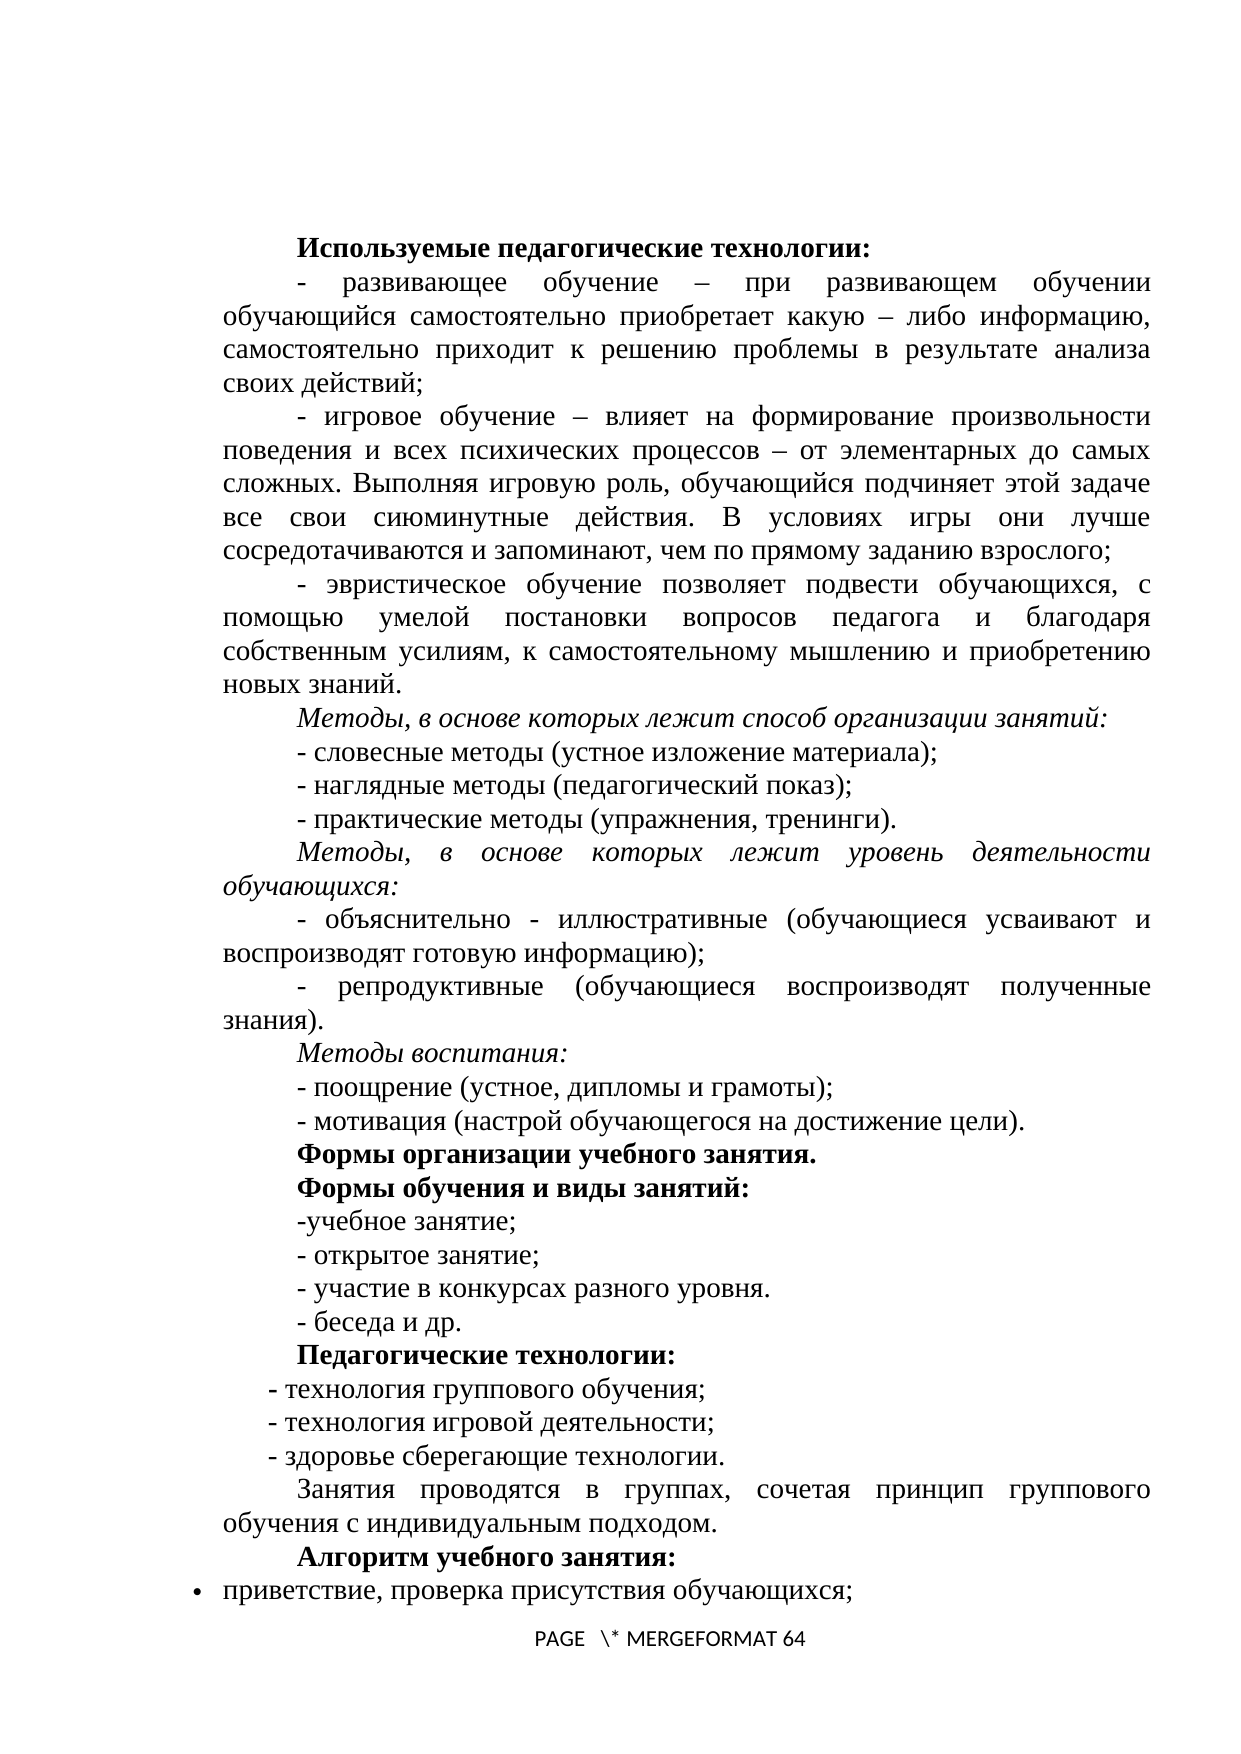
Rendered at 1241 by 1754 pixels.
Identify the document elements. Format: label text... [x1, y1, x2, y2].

text - открытое занятие; [223, 1237, 1152, 1270]
text - беседа и др. [223, 1304, 1152, 1337]
text Формы организации учебного занятия. [223, 1136, 1152, 1170]
text - поощрение (устное, дипломы и грамоты); [223, 1069, 1152, 1103]
text Алгоритм учебного занятия: [223, 1539, 1152, 1572]
text - практические методы (упражнения, тренинги). [223, 801, 1152, 834]
text - наглядные методы (педагогический показ); [223, 767, 1152, 801]
text Формы обучения и виды занятий: [223, 1170, 1152, 1203]
text - репродуктивные (обучающиеся воспроизводят полученные знания). [223, 968, 1152, 1036]
text Занятия проводятся в группах, сочетая принцип группового обучения с индивидуальным подходом. [223, 1472, 1152, 1539]
text - объяснительно - иллюстративные (обучающиеся усваивают и воспроизводят готовую информацию); [223, 901, 1152, 968]
text Методы, в основе которых лежит уровень деятельности обучающихся: [223, 834, 1152, 901]
text Используемые педагогические технологии: [223, 231, 1152, 264]
text Педагогические технологии: [223, 1337, 1152, 1371]
text Методы, в основе которых лежит способ организации занятий: [223, 700, 1152, 734]
text Методы воспитания: [223, 1036, 1152, 1069]
text - здоровье сберегающие технологии. [223, 1438, 1152, 1472]
text - эвристическое обучение позволяет подвести обучающихся, с помощью умелой постановки вопросов педагога и благодаря собственным усилиям, к самостоятельному мышлению и приобретению новых знаний. [223, 566, 1152, 700]
text - словесные методы (устное изложение материала); [223, 734, 1152, 767]
text - технология группового обучения; [223, 1371, 1152, 1404]
text - участие в конкурсах разного уровня. [223, 1270, 1152, 1304]
text - технология игровой деятельности; [223, 1404, 1152, 1438]
text - игровое обучение – влияет на формирование произвольности поведения и всех психических процессов – от элементарных до самых сложных. Выполняя игровую роль, обучающийся подчиняет этой задаче все свои сиюминутные действия. В условиях игры они лучше сосредотачиваются и запоминают, чем по прямому заданию взрослого; [223, 398, 1152, 566]
list приветствие, проверка присутствия обучающихся; [148, 1572, 1152, 1606]
text - мотивация (настрой обучающегося на достижение цели). [223, 1103, 1152, 1136]
text - развивающее обучение – при развивающем обучении обучающийся самостоятельно приобретает какую – либо информацию, самостоятельно приходит к решению проблемы в результате анализа своих действий; [223, 264, 1152, 398]
text -учебное занятие; [223, 1203, 1152, 1237]
